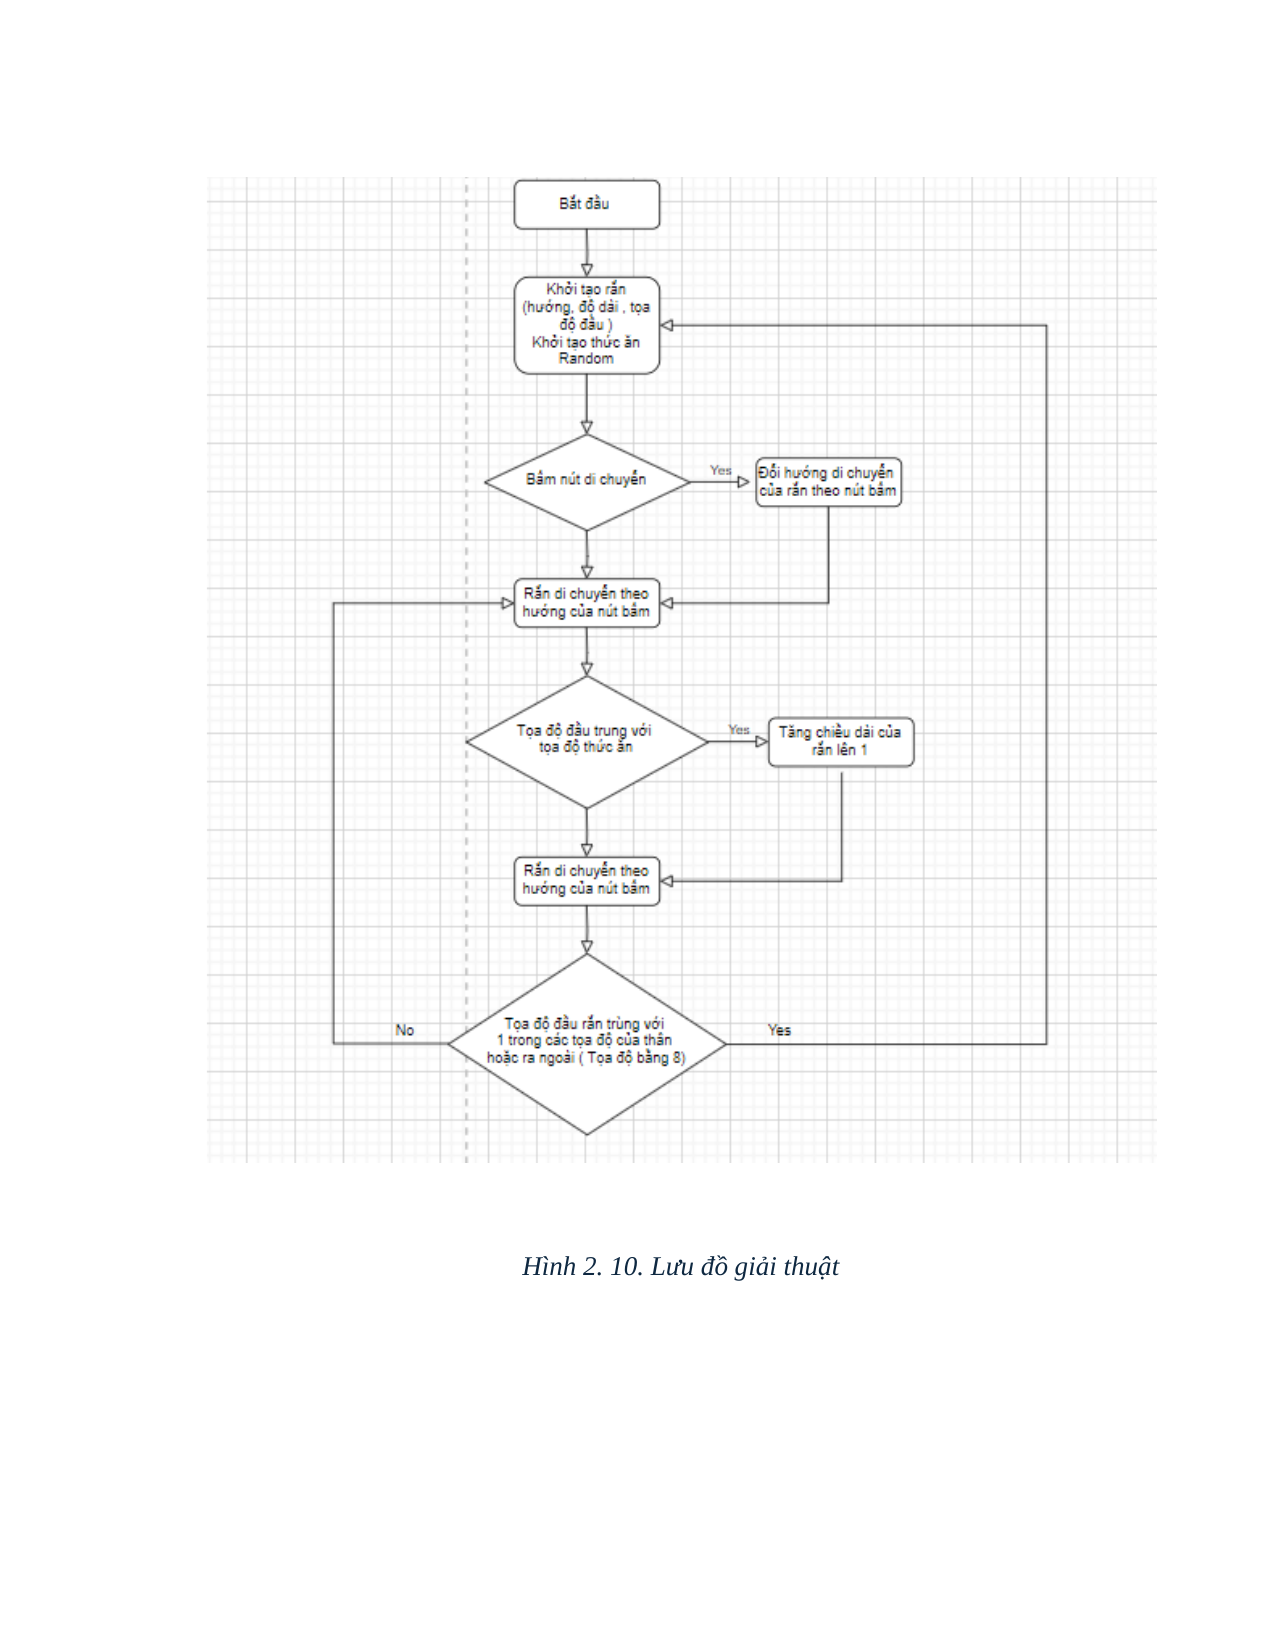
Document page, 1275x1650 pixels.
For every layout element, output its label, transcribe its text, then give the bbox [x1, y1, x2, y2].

picture [206, 177, 1157, 1163]
text Hình 2. 10. Lưu đồ giải thuật [207, 1250, 1157, 1281]
